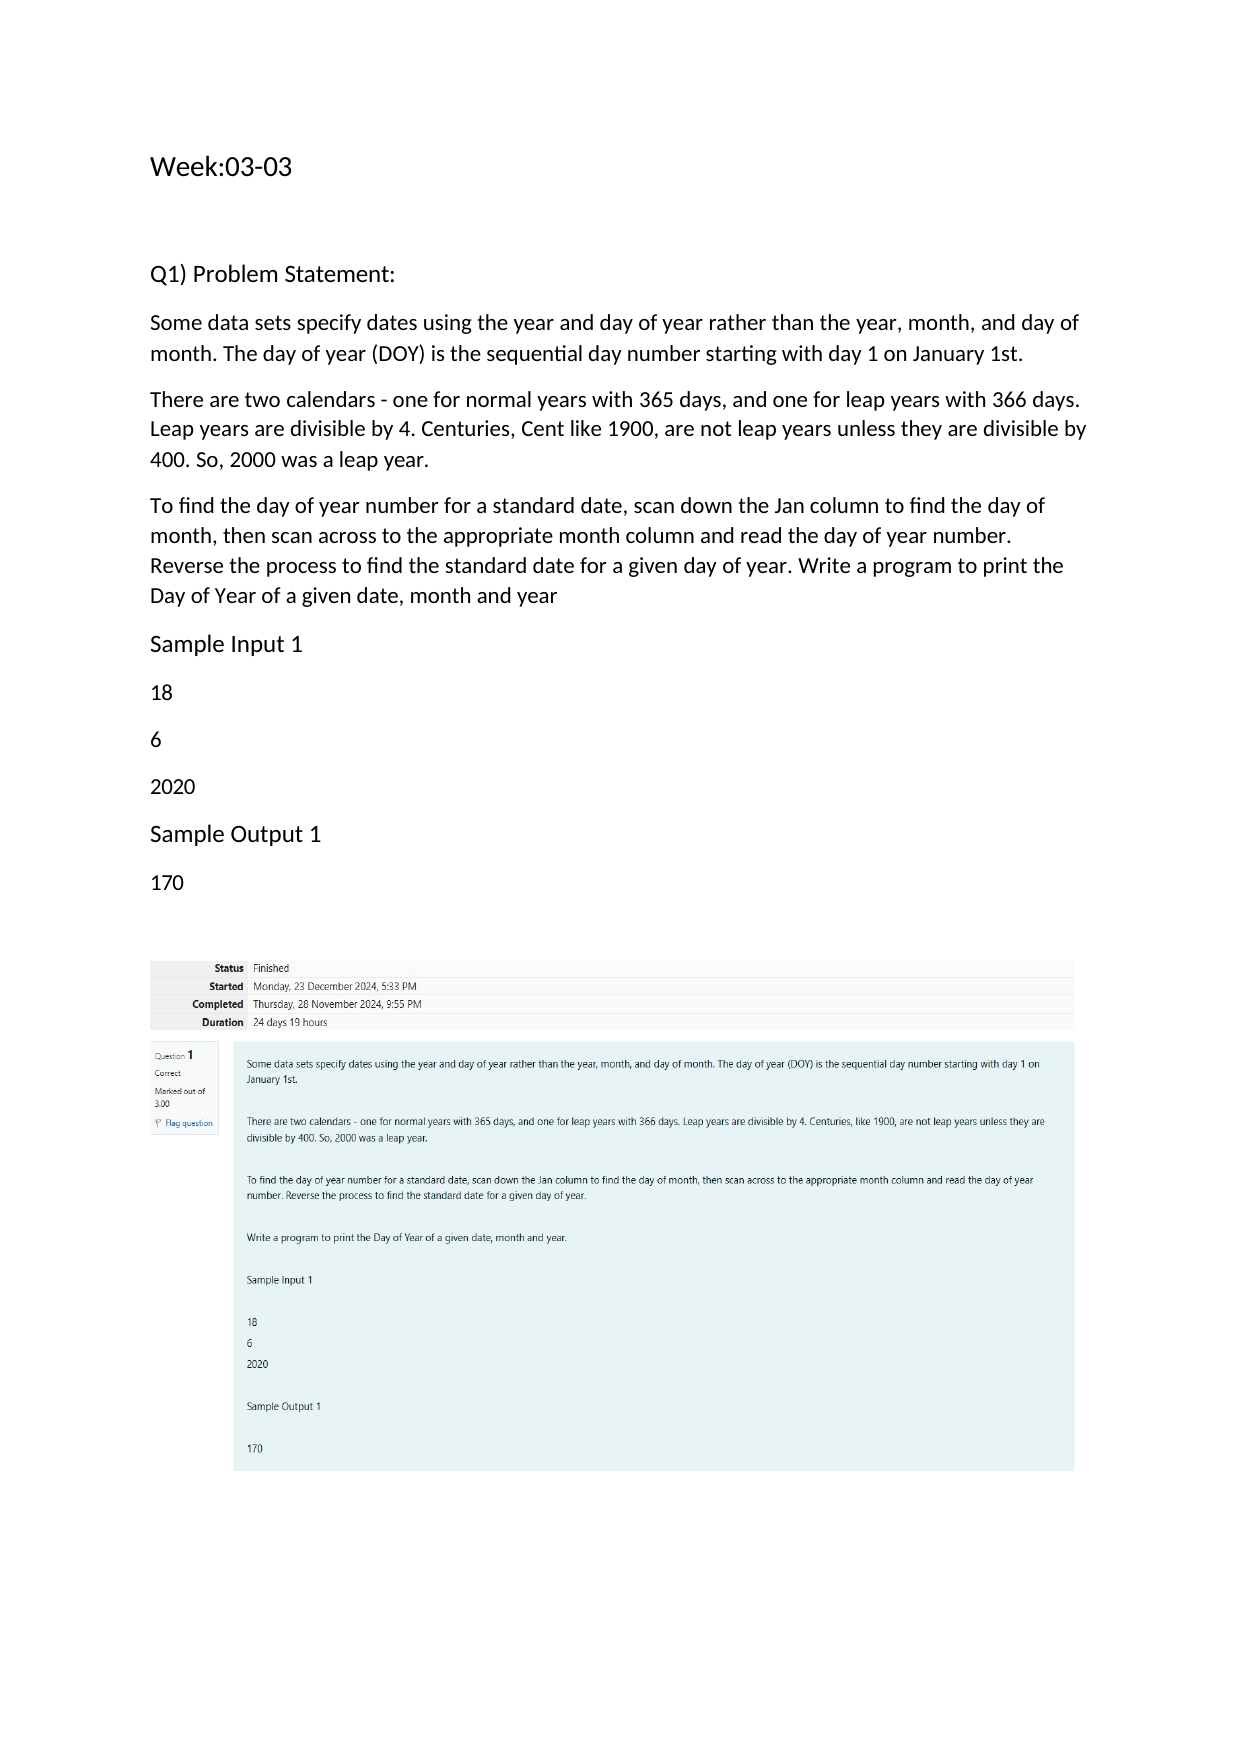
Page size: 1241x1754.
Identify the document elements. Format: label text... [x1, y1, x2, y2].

text 170 [150, 868, 1166, 896]
subtitle Q1) Problem Statement: [150, 258, 1166, 289]
text Reverse the process to find the standard date for a given day of year. Write a program to print the Day of Year of a given date, month and year [150, 551, 1084, 610]
subtitle Sample Input 1 [150, 628, 1166, 658]
text 18 [150, 678, 1166, 706]
text To find the day of year number for a standard date, scan down the Jan column to find the day of month, then scan across to the appropriate month column and read the day of year number. [150, 491, 1084, 549]
text There are two calendars - one for normal years with 365 days, and one for leap years with 366 days. Leap years are divisible by 4. Centuries, Cent like 1900, are not leap years unless they are divisible by [150, 385, 1121, 442]
text 6 [150, 725, 1166, 753]
text 2020 [150, 772, 1166, 800]
subtitle Sample Output 1 [150, 818, 1166, 849]
text 400. So, 2000 was a leap year. [150, 445, 1166, 473]
text Week:03-03 [150, 148, 1166, 183]
picture [150, 961, 1075, 1471]
text Some data sets specify dates using the year and day of year rather than the year, month, and day of month. The day of year (DOY) is the sequential day number starting with day 1 on January 1st. [150, 308, 1084, 367]
